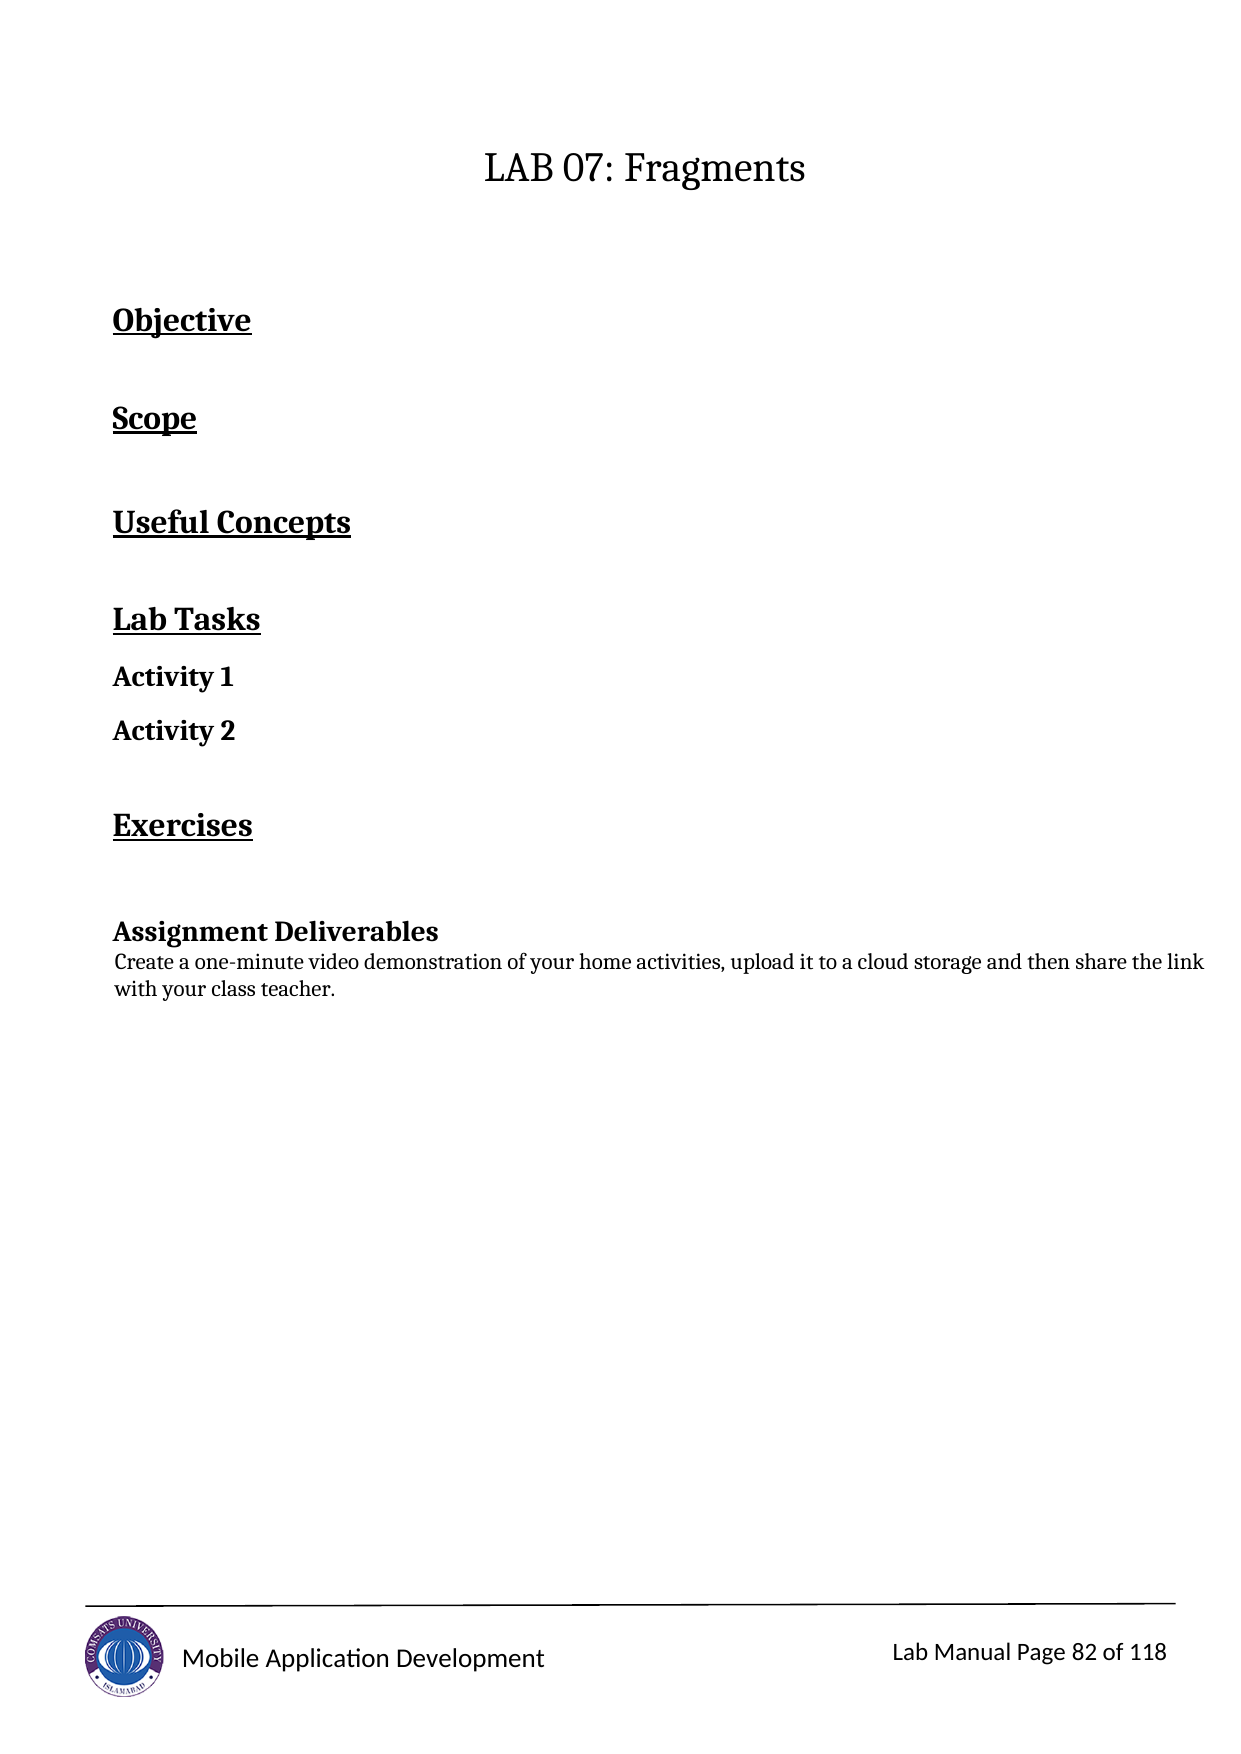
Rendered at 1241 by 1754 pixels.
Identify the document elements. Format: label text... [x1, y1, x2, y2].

text Create a one-minute video demonstration of your home activities, upload it to a cloud storage and then share the link with your class teacher. [114, 949, 1240, 1002]
subtitle Exercises [112, 807, 1240, 845]
picture [85, 1616, 165, 1697]
subtitle Assignment Deliverables [112, 915, 1240, 949]
subtitle Scope [112, 399, 1240, 437]
subtitle Activity 2 [112, 714, 1240, 748]
subtitle Objective [112, 301, 1240, 339]
subtitle Activity 1 [112, 660, 1240, 693]
subtitle LAB 07: Fragments [49, 144, 1240, 192]
subtitle Useful Concepts [112, 503, 1240, 541]
subtitle Lab Tasks [112, 600, 1240, 639]
